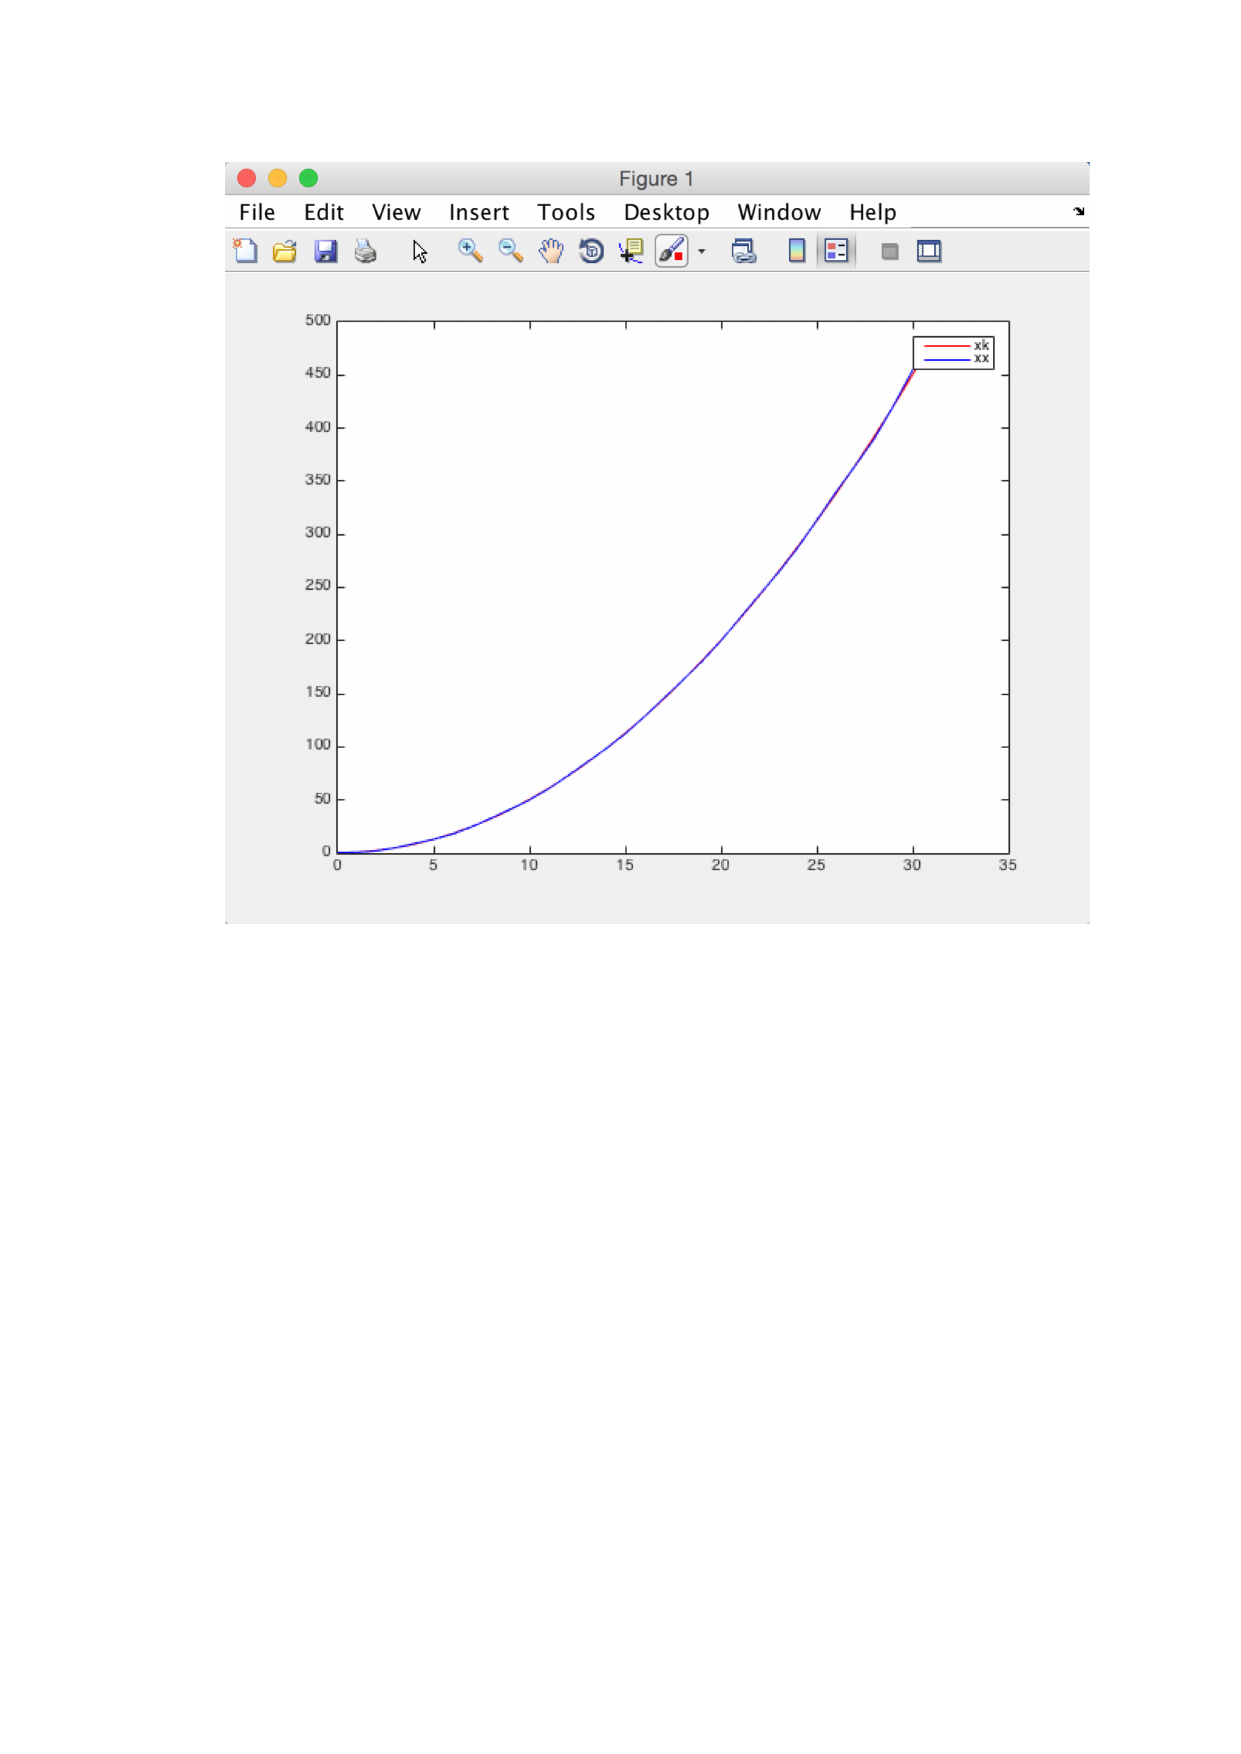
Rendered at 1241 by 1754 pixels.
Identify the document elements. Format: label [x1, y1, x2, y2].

picture [225, 162, 1090, 924]
